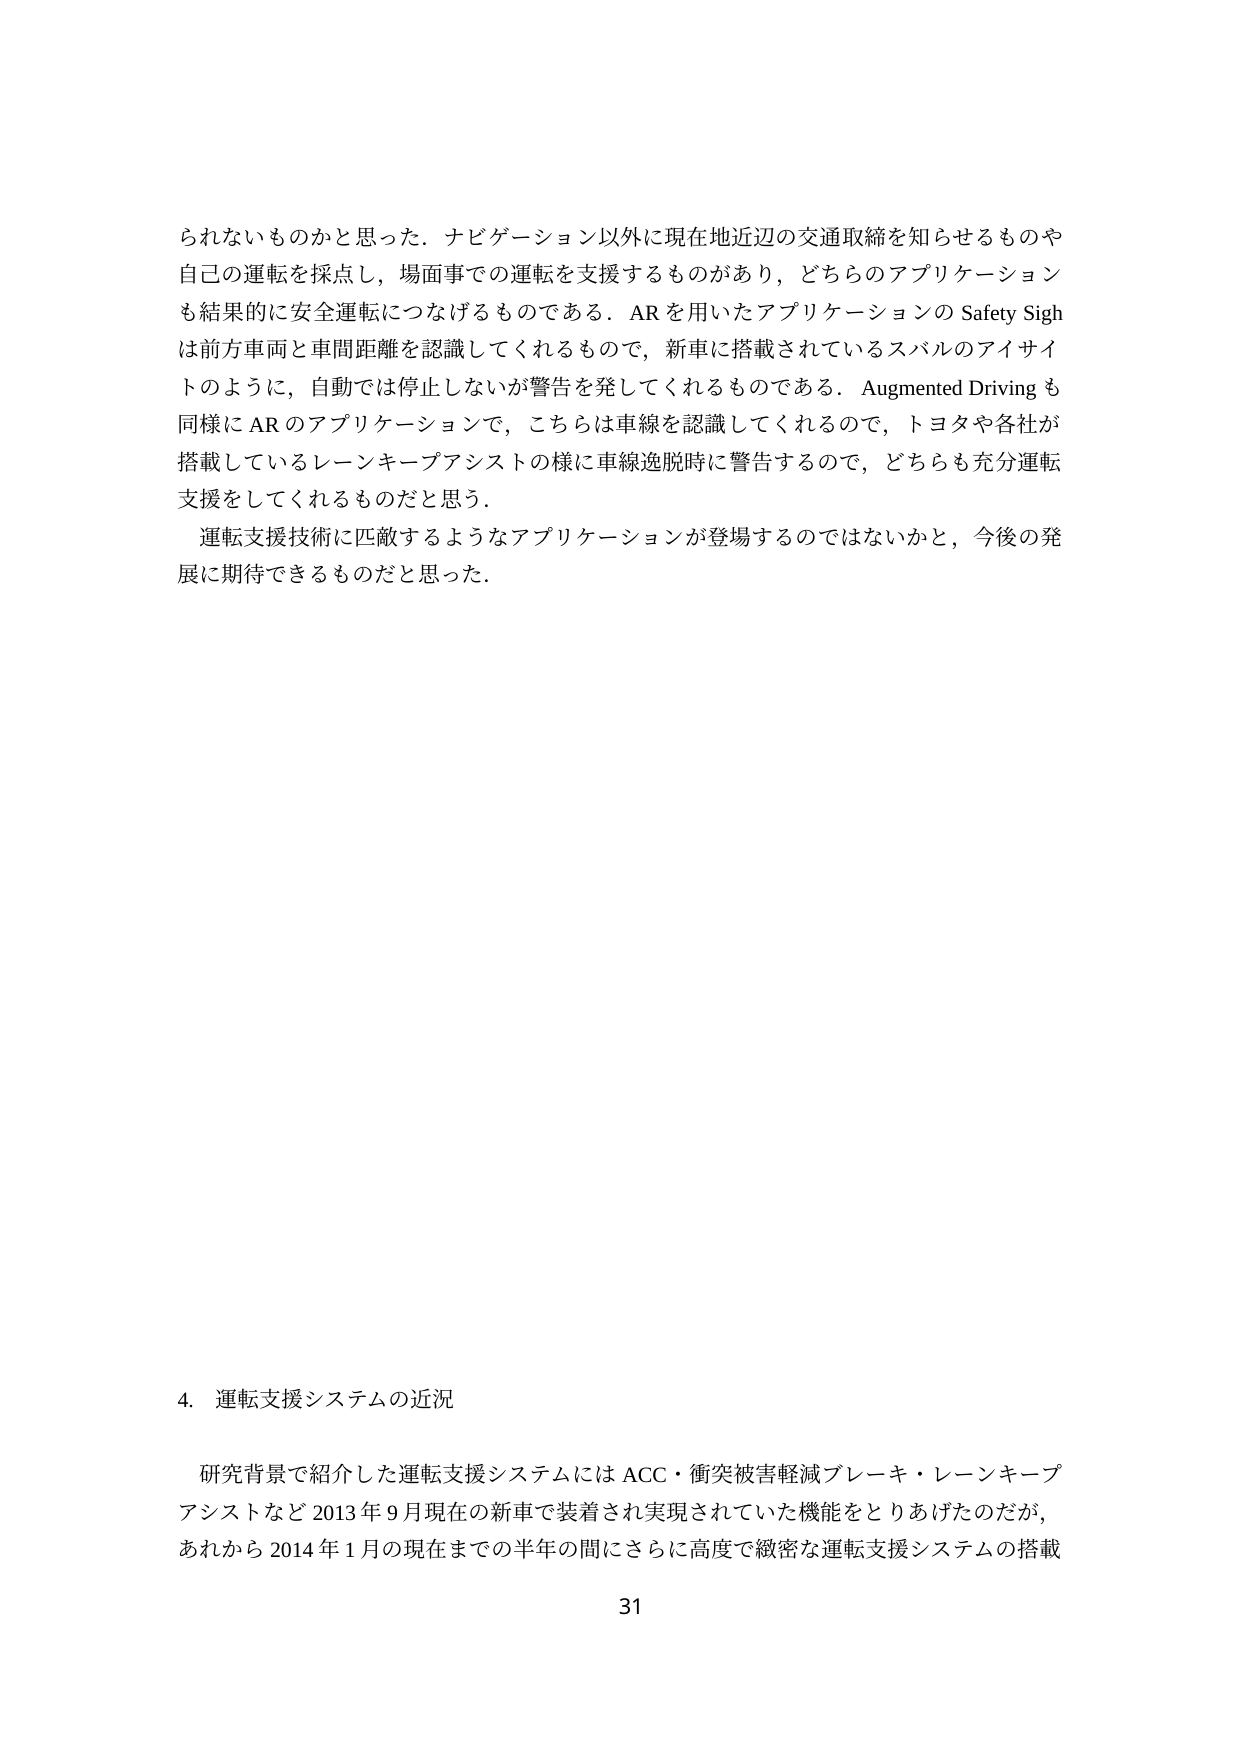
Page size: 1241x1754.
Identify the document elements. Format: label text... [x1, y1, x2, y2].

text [177, 217, 1063, 517]
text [177, 1454, 1063, 1567]
text 4. 運転支援システムの近況 [177, 1379, 1063, 1417]
text 運転支援技術に匹敵するようなアプリケーションが登場するのではないかと，今後の発展に期待できるものだと思った． [177, 517, 1063, 592]
